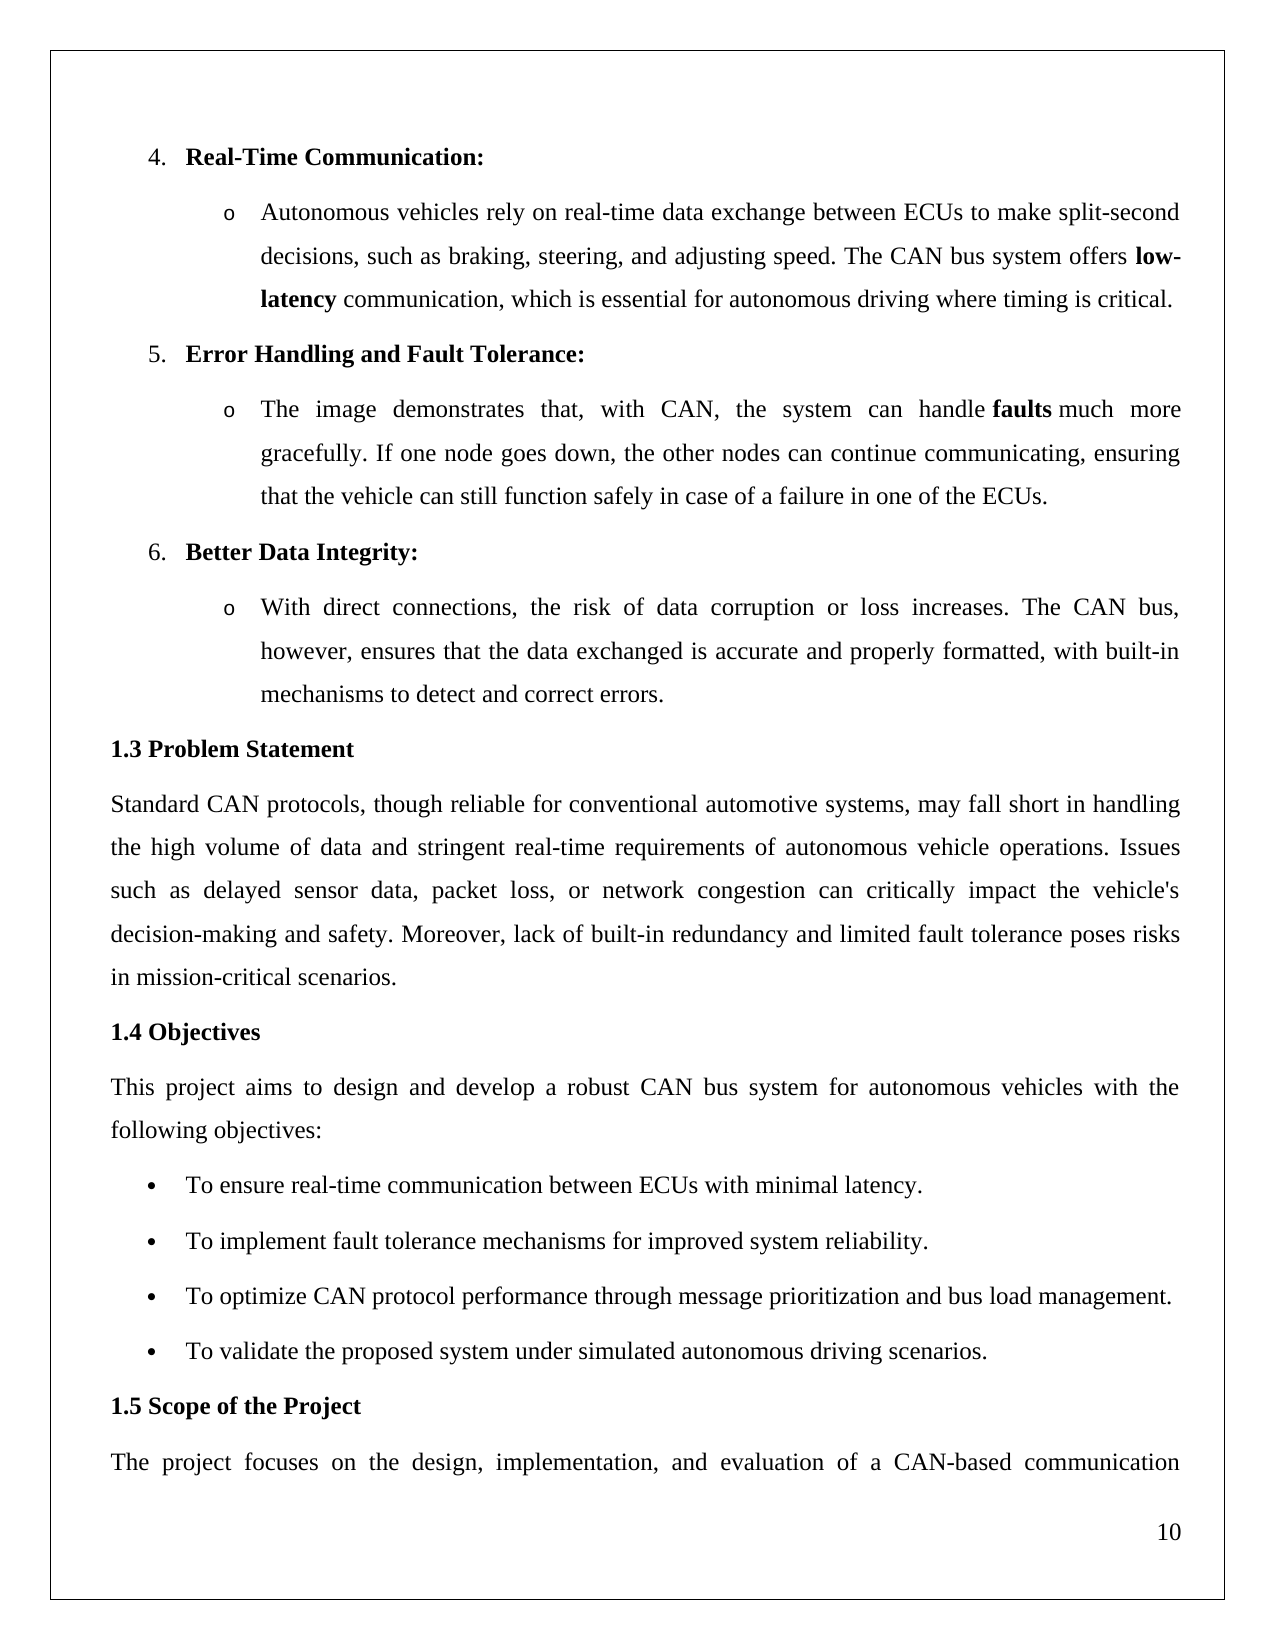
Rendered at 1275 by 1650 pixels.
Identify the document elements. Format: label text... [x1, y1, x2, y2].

list To optimize CAN protocol performance through message prioritization and bus load management. [148, 1281, 1181, 1310]
list Better Data Integrity: [148, 537, 1181, 565]
list The image demonstrates that, with CAN, the system can handle faults much more gracefully. If one node goes down, the other nodes can continue communicating, ensuring that the vehicle can still function safely in case of a failure in one of the ECUs. [223, 394, 1181, 510]
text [110, 1447, 1181, 1475]
list Error Handling and Fault Tolerance: [148, 339, 1181, 368]
list Autonomous vehicles rely on real-time data exchange between ECUs to make split-second decisions, such as braking, steering, and adjusting speed. The CAN bus system offers low-latency communication, which is essential for autonomous driving where timing is critical. [223, 197, 1181, 313]
text Standard CAN protocols, though reliable for conventional automotive systems, may fall short in handling the high volume of data and stringent real-time requirements of autonomous vehicle operations. Issues such as delayed sensor data, packet loss, or network congestion can critically impact the vehicle's decision-making and safety. Moreover, lack of built-in redundancy and limited fault tolerance poses risks in mission-critical scenarios. [110, 789, 1181, 991]
list To validate the proposed system under simulated autonomous driving scenarios. [148, 1336, 1181, 1365]
text This project aims to design and develop a robust CAN bus system for autonomous vehicles with the following objectives: [110, 1072, 1181, 1144]
list Real-Time Communication: [148, 142, 1181, 170]
list To ensure real-time communication between ECUs with minimal latency. [148, 1171, 1181, 1199]
text 1.3 Problem Statement [110, 734, 1181, 763]
list To implement fault tolerance mechanisms for improved system reliability. [148, 1226, 1181, 1254]
text 1.5 Scope of the Project [110, 1391, 1181, 1420]
text 1.4 Objectives [110, 1017, 1181, 1046]
list With direct connections, the risk of data corruption or loss increases. The CAN bus, however, ensures that the data exchanged is accurate and properly formatted, with built-in mechanisms to detect and correct errors. [223, 592, 1181, 708]
